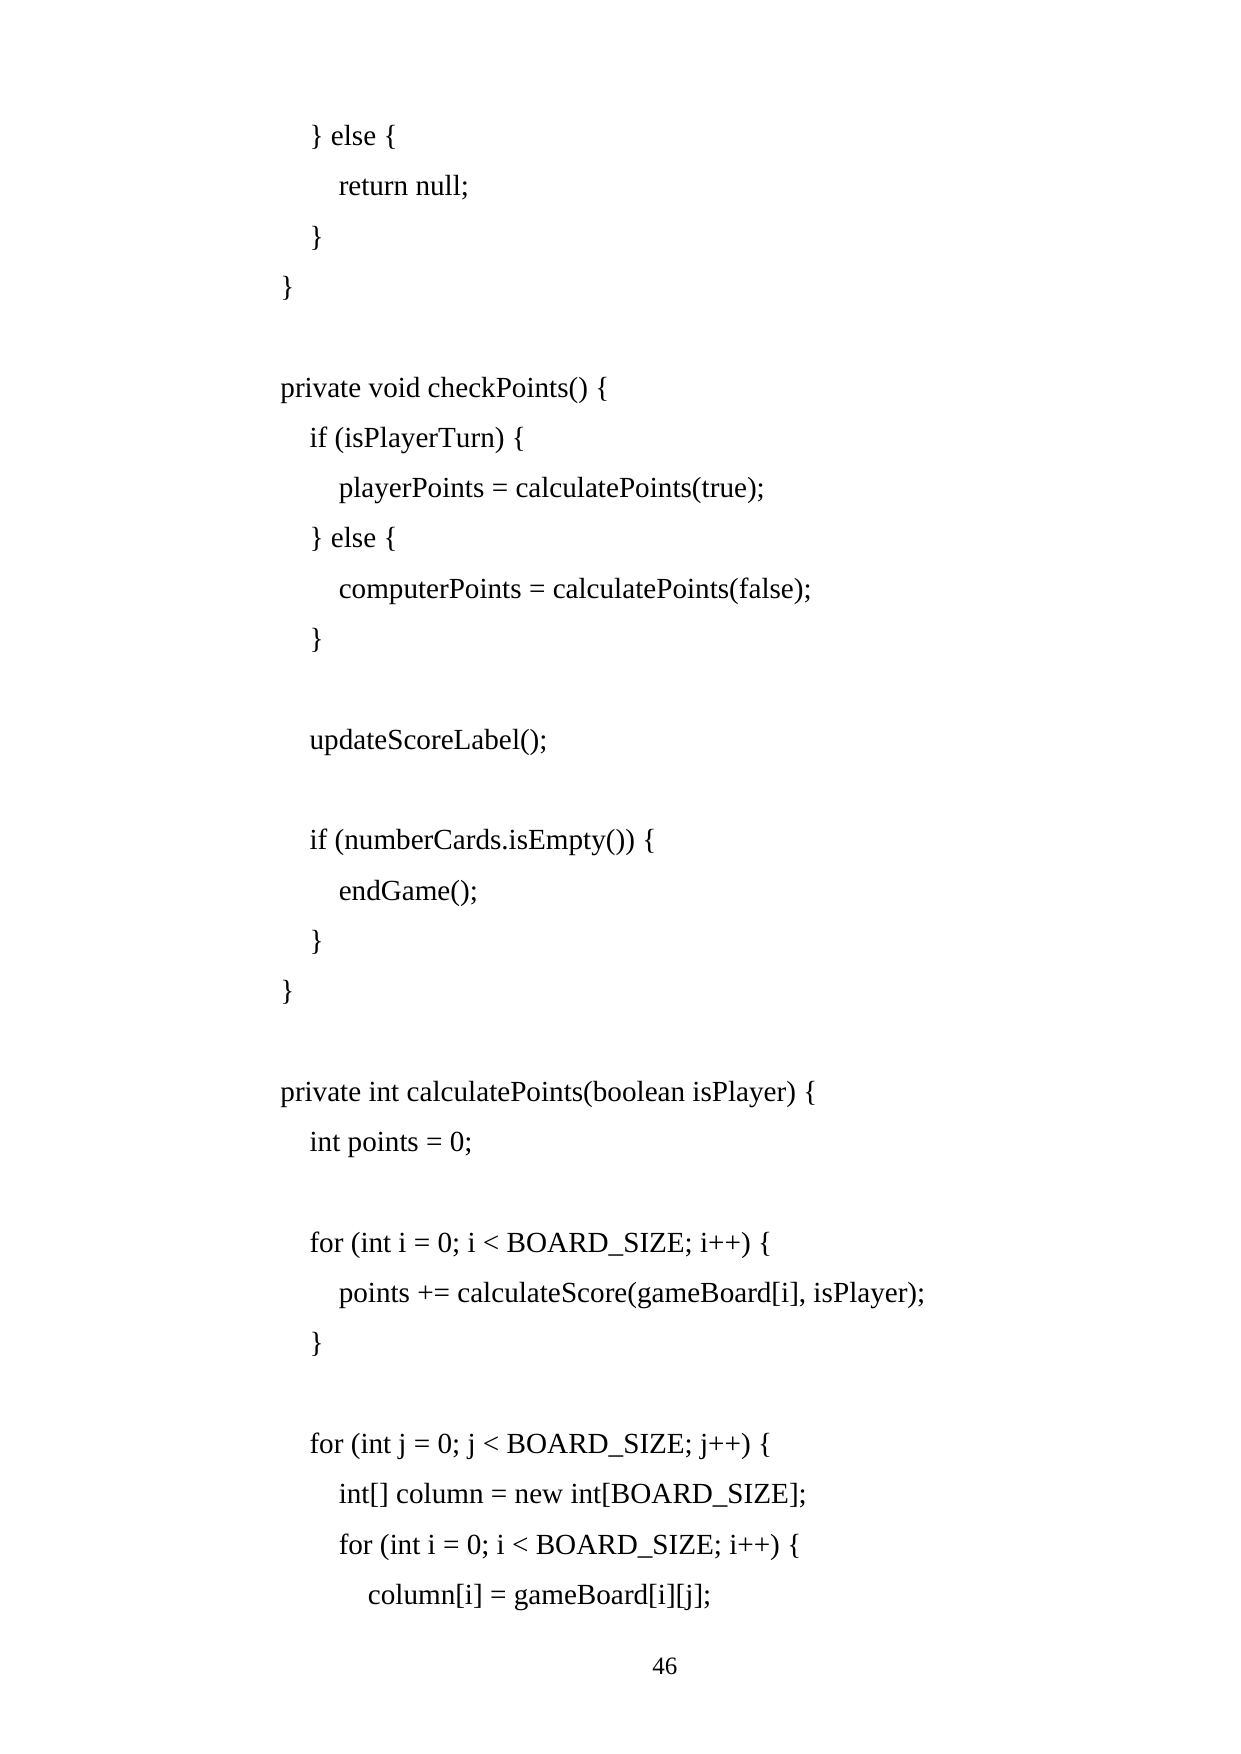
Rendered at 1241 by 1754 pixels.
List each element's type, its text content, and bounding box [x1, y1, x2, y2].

text } else { [177, 118, 1152, 152]
text for (int j = 0; j < BOARD_SIZE; j++) { [177, 1426, 1152, 1460]
text int points = 0; [177, 1124, 1152, 1158]
text } [177, 1326, 1152, 1359]
text if (isPlayerTurn) { [177, 420, 1152, 453]
text } else { [177, 521, 1152, 554]
text } [177, 973, 1152, 1007]
text playerPoints = calculatePoints(true); [177, 470, 1152, 504]
text private int calculatePoints(boolean isPlayer) { [177, 1074, 1152, 1108]
text } [177, 269, 1152, 303]
text } [177, 621, 1152, 655]
text return null; [177, 168, 1152, 202]
text private void checkPoints() { [177, 370, 1152, 403]
text int[] column = new int[BOARD_SIZE]; [177, 1477, 1152, 1510]
text updateScoreLabel(); [177, 722, 1152, 755]
text points += calculateScore(gameBoard[i], isPlayer); [177, 1275, 1152, 1309]
text column[i] = gameBoard[i][j]; [177, 1577, 1152, 1611]
text computerPoints = calculatePoints(false); [177, 571, 1152, 604]
text if (numberCards.isEmpty()) { [177, 822, 1152, 856]
text } [177, 219, 1152, 252]
text } [177, 923, 1152, 957]
text for (int i = 0; i < BOARD_SIZE; i++) { [177, 1225, 1152, 1258]
text for (int i = 0; i < BOARD_SIZE; i++) { [177, 1527, 1152, 1560]
text endGame(); [177, 873, 1152, 906]
